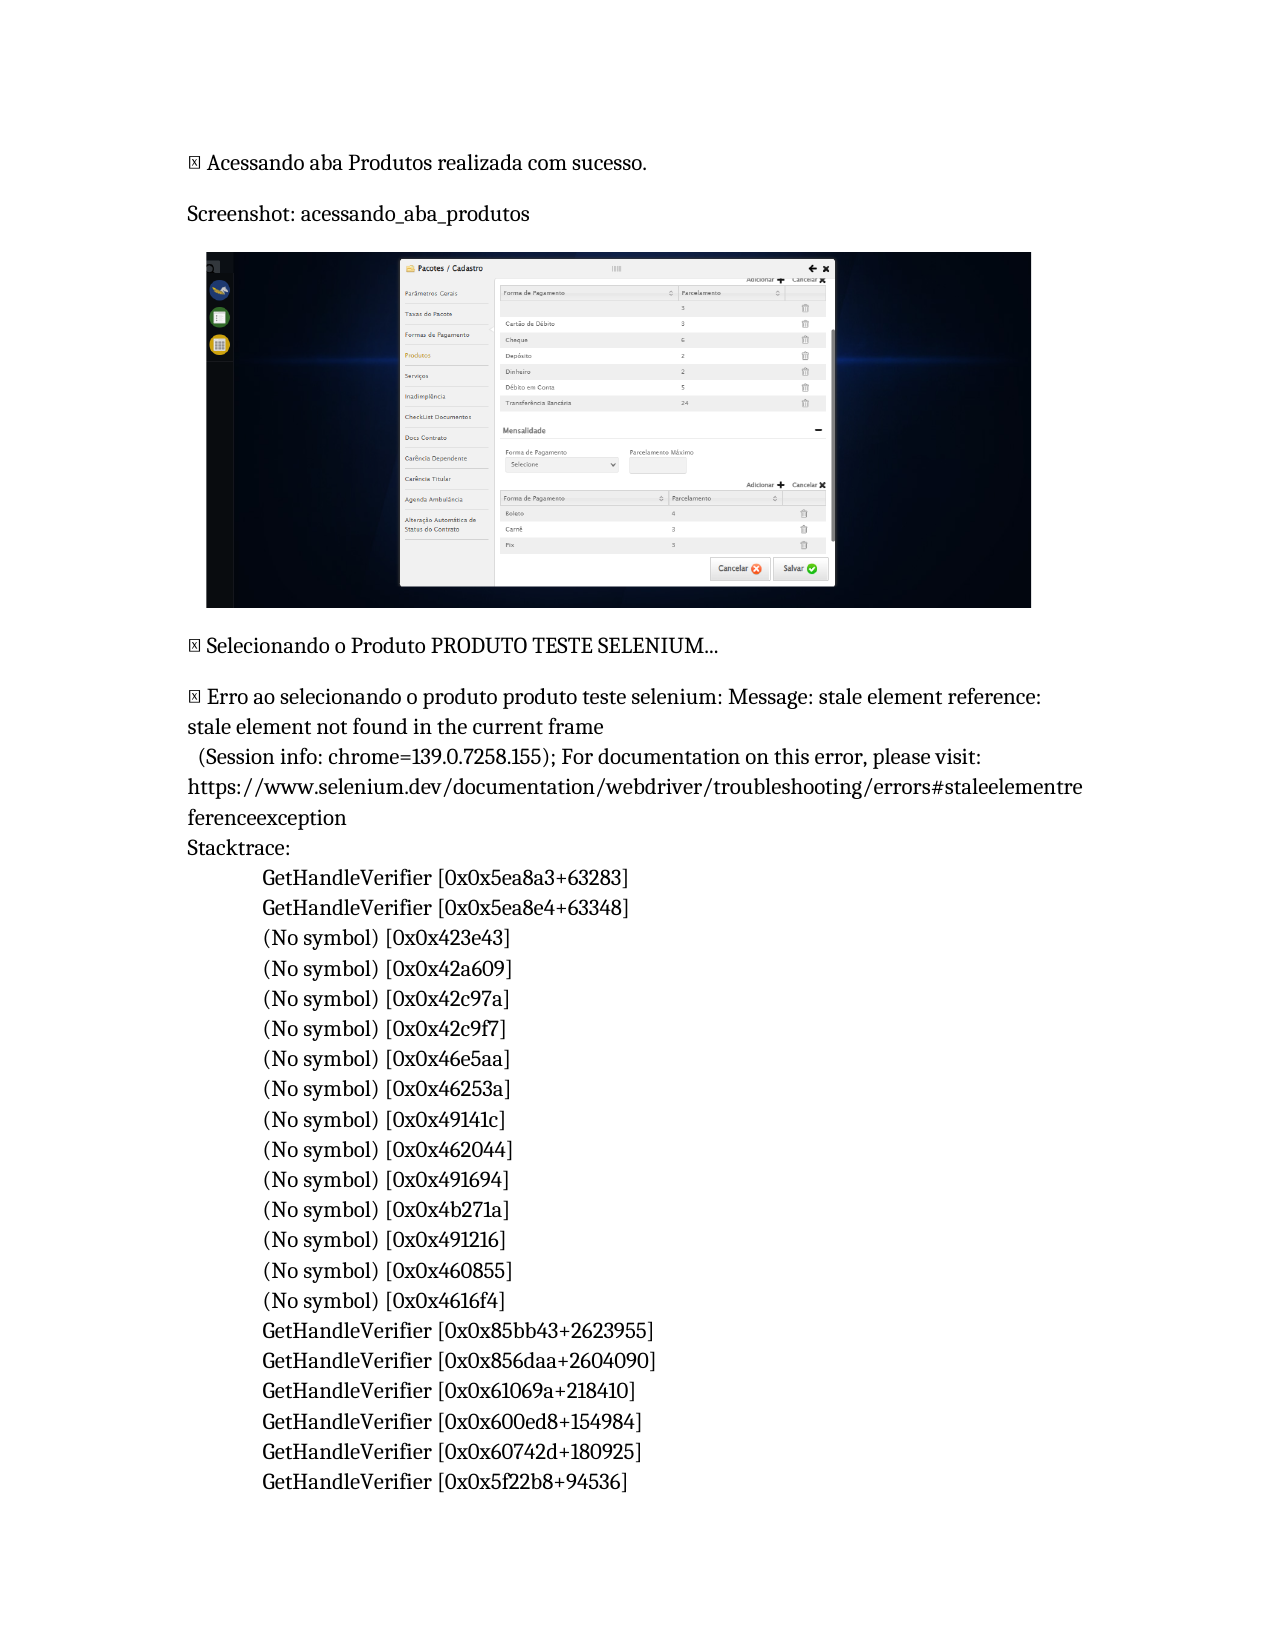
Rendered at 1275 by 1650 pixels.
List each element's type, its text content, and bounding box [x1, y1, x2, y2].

text Screenshot: acessando_aba_produtos [187, 201, 1087, 227]
picture [206, 252, 1032, 608]
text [187, 683, 1087, 1495]
text ✅ Acessando aba Produtos realizada com sucesso. [187, 150, 1087, 176]
text 🔄 Selecionando o Produto PRODUTO TESTE SELENIUM... [187, 632, 1087, 659]
